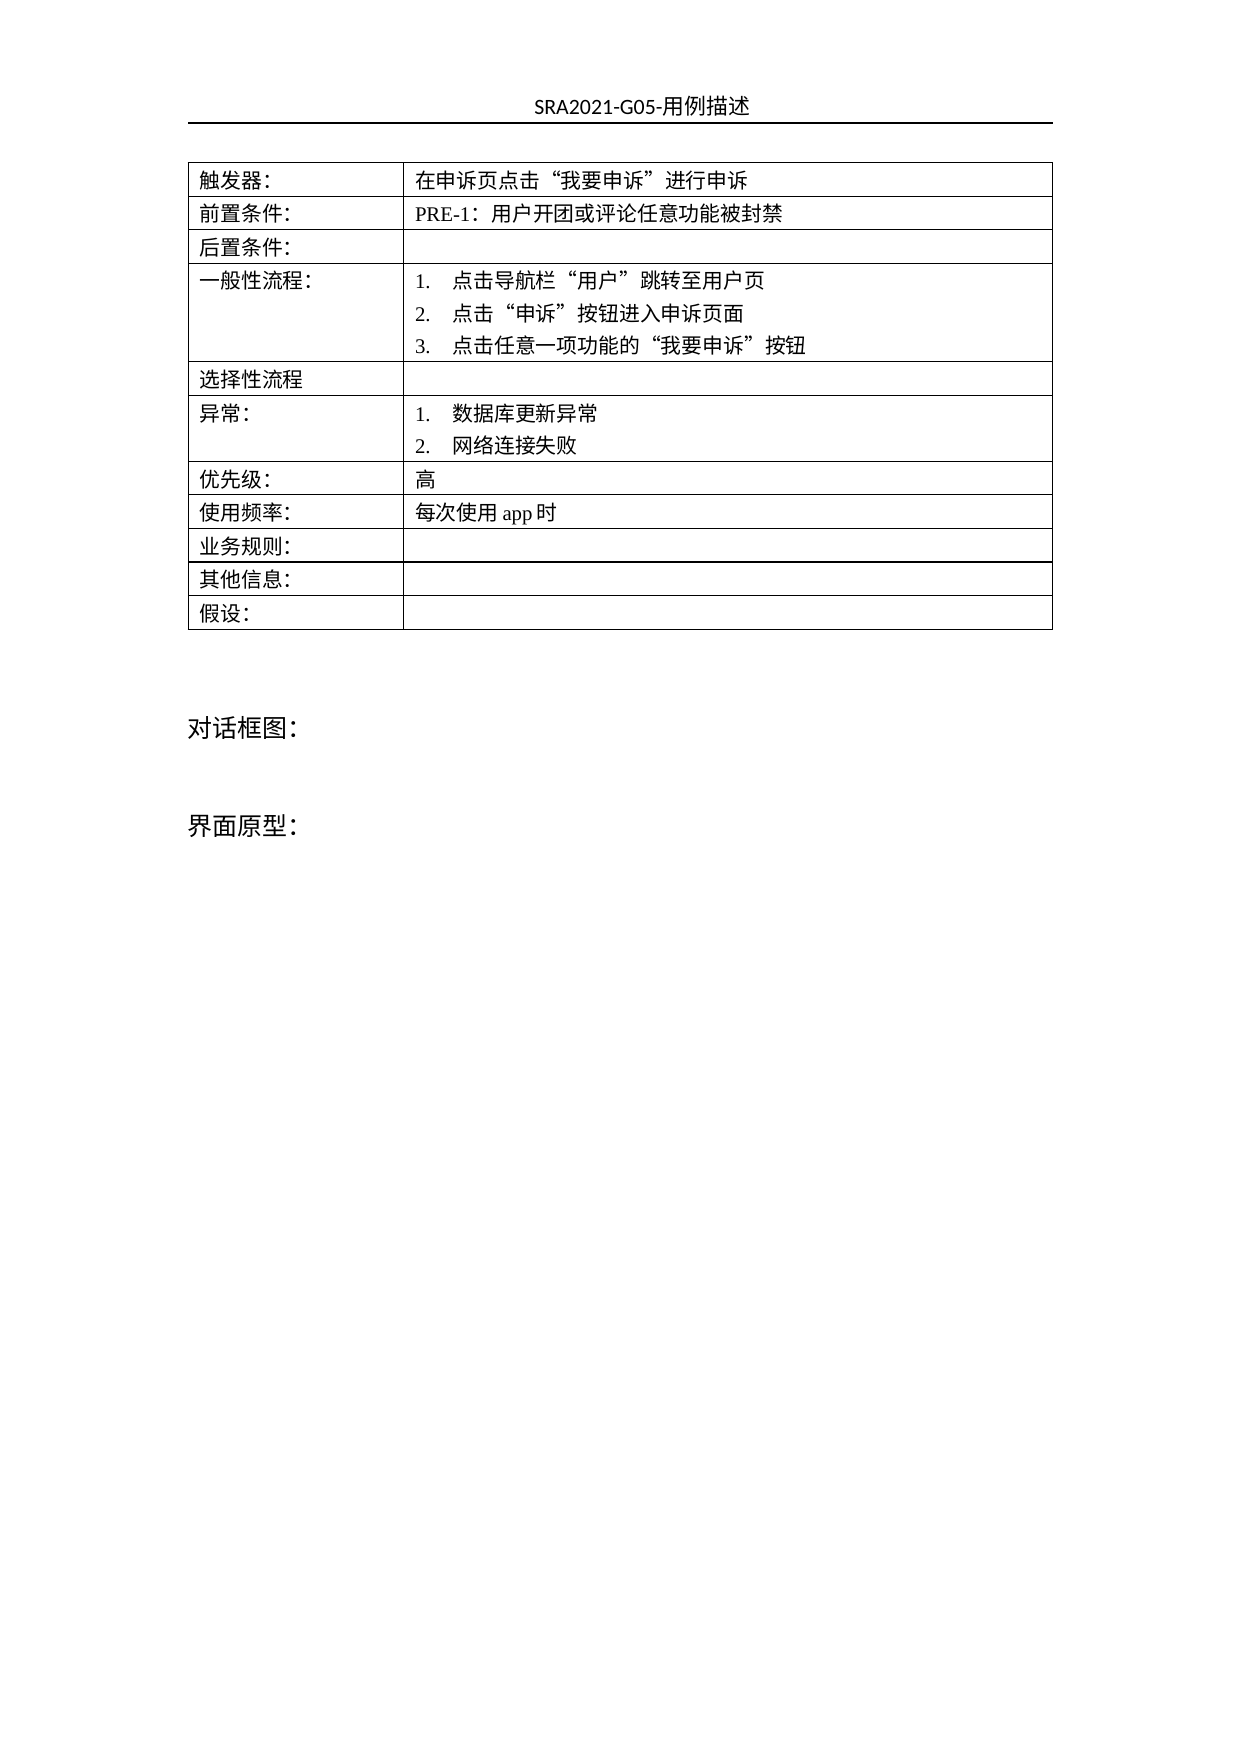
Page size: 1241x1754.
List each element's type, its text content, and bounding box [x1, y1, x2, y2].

table_cell 一般性流程： [189, 264, 403, 361]
table_cell 选择性流程 [189, 362, 403, 395]
table_cell PRE-1：用户开团或评论任意功能被封禁 [404, 197, 1052, 229]
table_cell 点击导航栏“用户”跳转至用户页 点击“申诉”按钮进入申诉页面 点击任意一项功能的“我要申诉”按钮 [404, 264, 1052, 361]
table_cell 优先级： [189, 462, 403, 494]
table_cell 在申诉页点击“我要申诉”进行申诉 [404, 163, 1052, 196]
table_cell [404, 362, 1052, 395]
table_cell 其他信息： [189, 563, 403, 595]
table_cell 高 [404, 462, 1052, 494]
table_cell [404, 230, 1052, 263]
table_cell 使用频率： [189, 495, 403, 528]
table_cell 触发器： [189, 163, 403, 196]
text 界面原型： [187, 792, 1053, 857]
table_cell 假设： [189, 596, 403, 628]
table_cell [404, 529, 1052, 561]
table_cell 异常： [189, 396, 403, 461]
table_cell 数据库更新异常 网络连接失败 [404, 396, 1052, 461]
table_cell 业务规则： [189, 529, 403, 561]
table_cell 后置条件： [189, 230, 403, 263]
table_cell [404, 563, 1052, 595]
table_cell 前置条件： [189, 197, 403, 229]
table_cell [404, 596, 1052, 628]
text 对话框图： [187, 694, 1053, 759]
table_cell 每次使用app时 [404, 495, 1052, 528]
